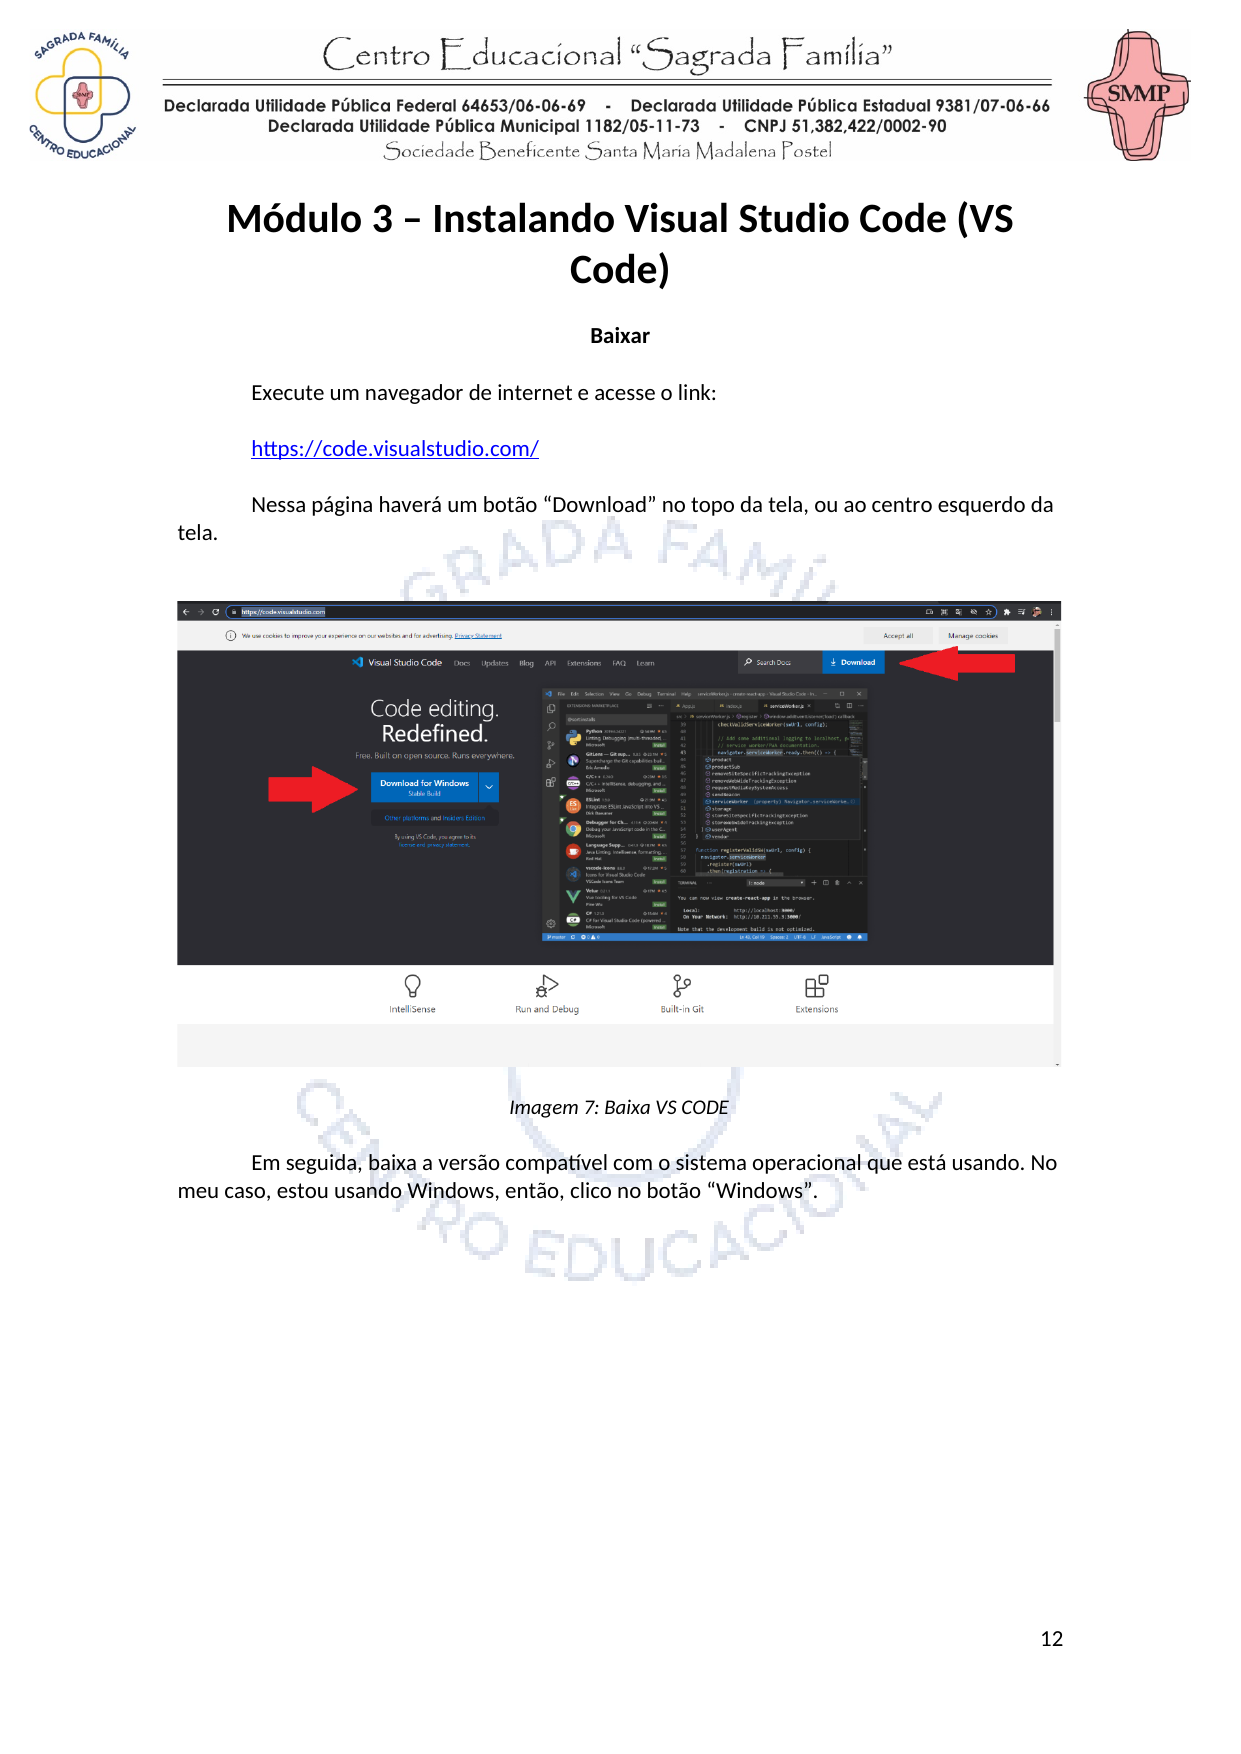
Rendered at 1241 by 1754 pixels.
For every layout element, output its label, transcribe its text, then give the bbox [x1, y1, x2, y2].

picture [177, 601, 1062, 1067]
text Nessa página haverá um botão “Download” no topo da tela, ou ao centro esquerdo da tela. [177, 490, 1063, 546]
picture [29, 29, 1191, 161]
text https://code.visualstudio.com/ [177, 434, 1063, 462]
text Em seguida, baixa a versão compatível com o sistema operacional que está usando. No meu caso, estou usando Windows, então, clico no botão “Windows”. [177, 1148, 1063, 1204]
text Módulo 3 – Instalando Visual Studio Code (VS Code) [177, 192, 1063, 294]
text Execute um navegador de internet e acesse o link: [177, 378, 1063, 406]
text Baixar [177, 322, 1063, 350]
text Imagem 7: Baixa VS CODE [177, 1094, 1063, 1120]
